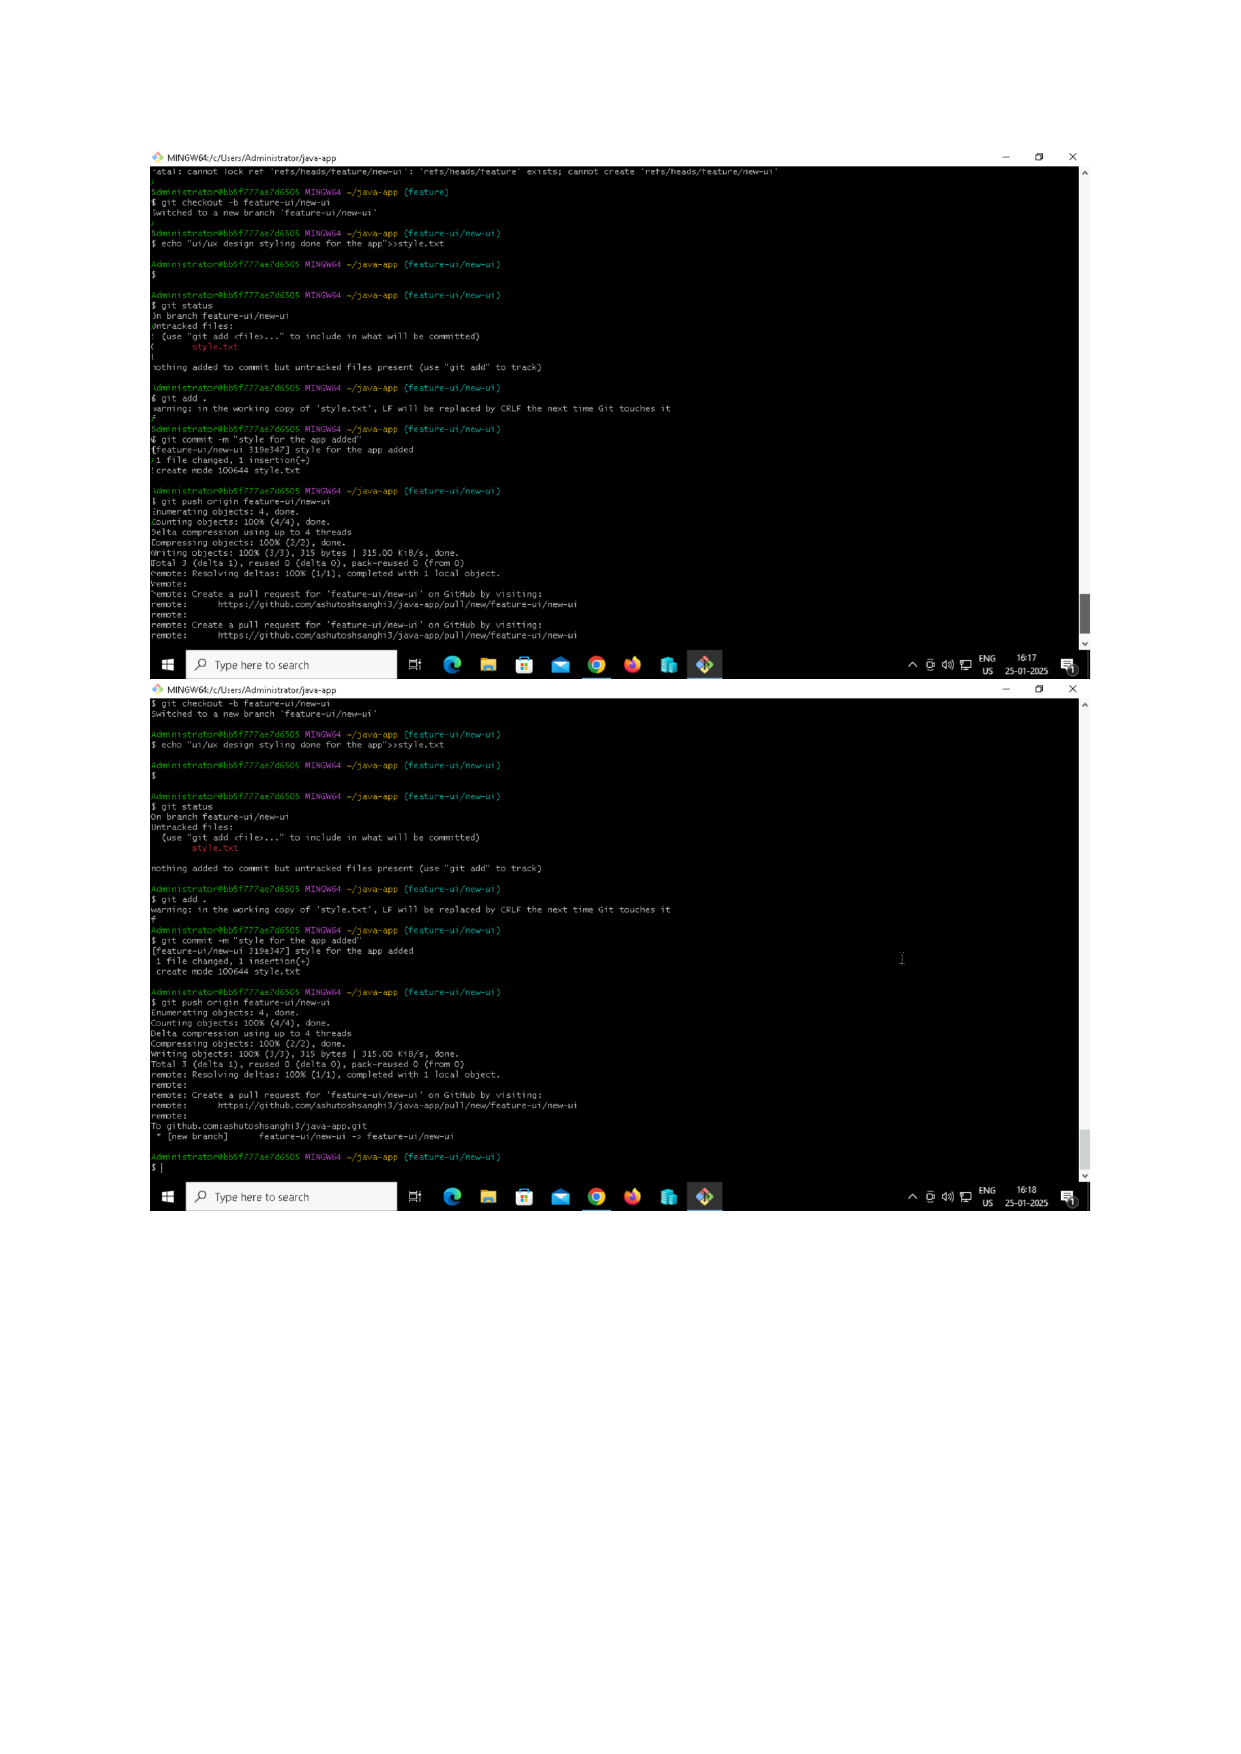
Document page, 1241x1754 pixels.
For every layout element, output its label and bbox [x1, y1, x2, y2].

picture [150, 150, 1091, 679]
picture [150, 681, 1091, 1211]
